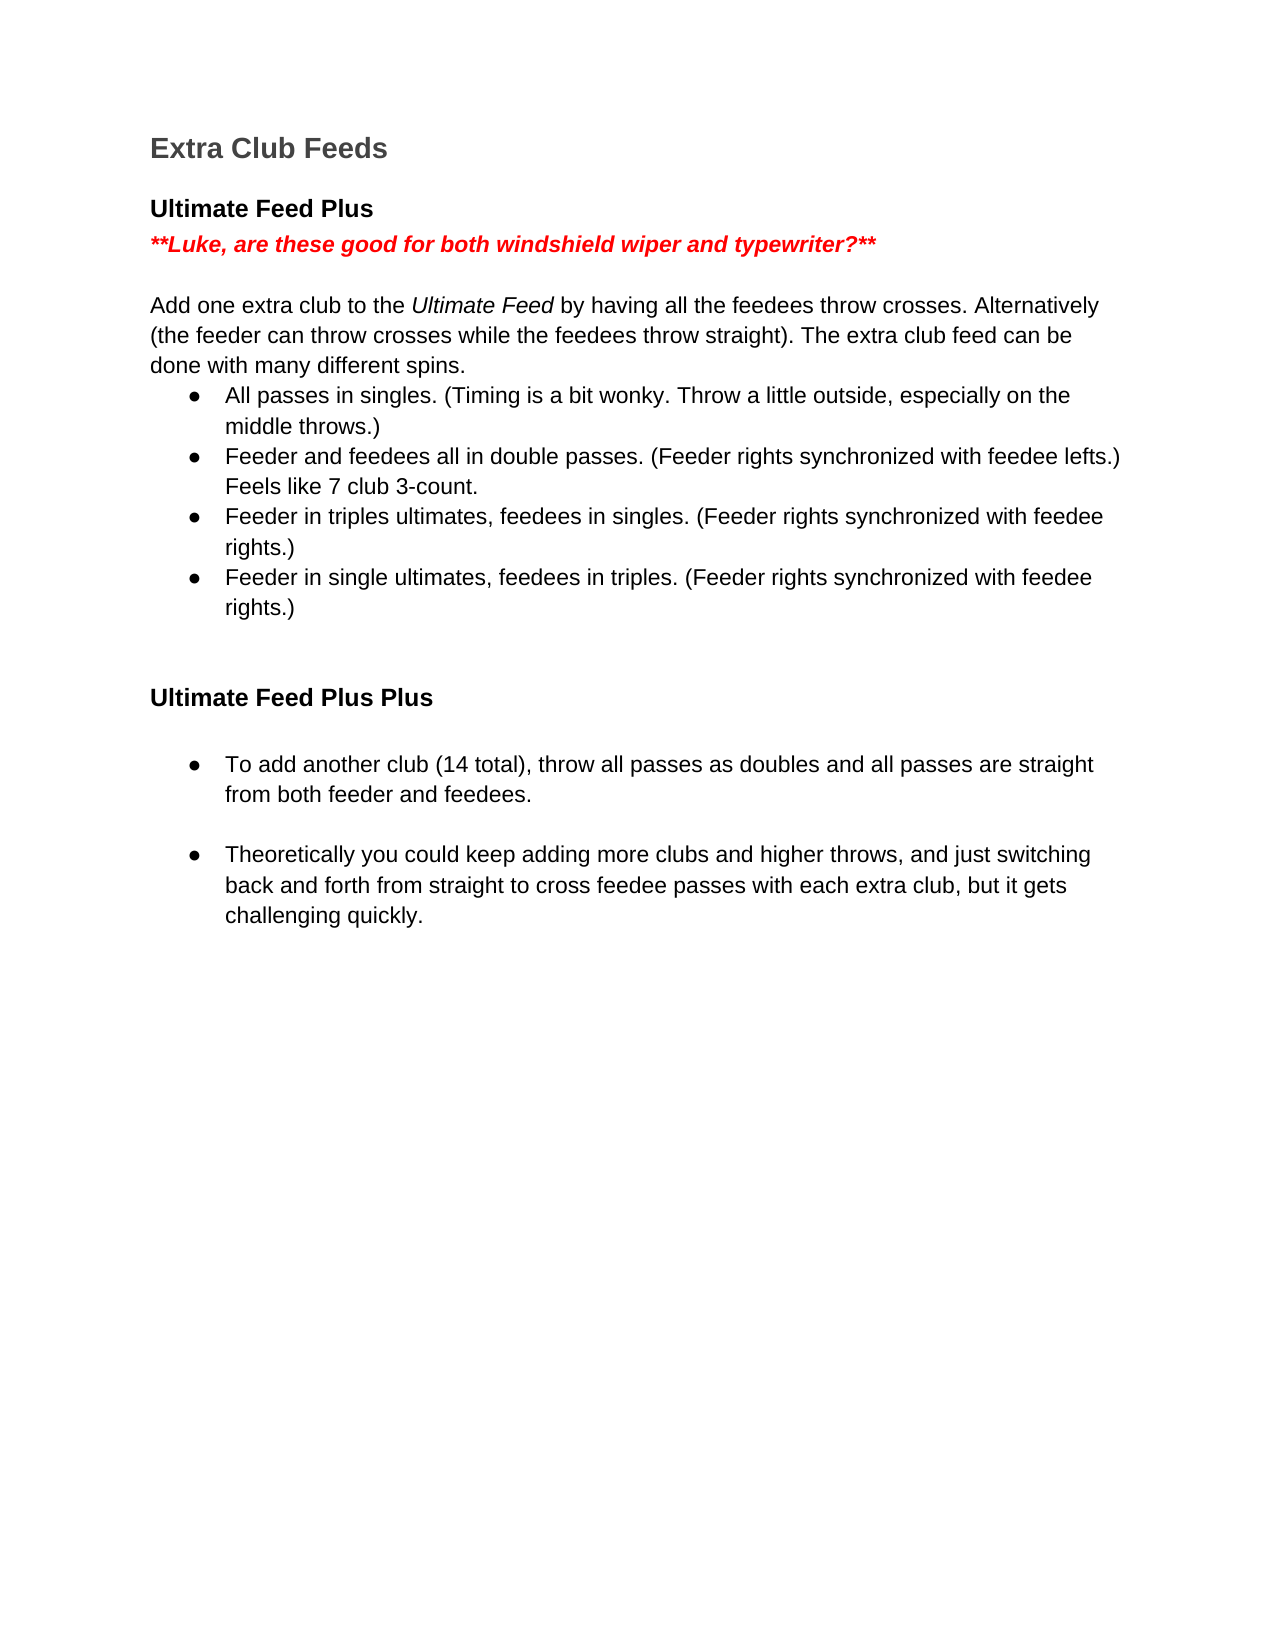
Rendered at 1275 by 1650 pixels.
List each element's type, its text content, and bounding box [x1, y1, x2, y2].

subtitle Ultimate Feed Plus [150, 194, 1125, 223]
list Feeder in single ultimates, feedees in triples. (Feeder rights synchronized with feedee rights.) [187, 564, 1125, 620]
list All passes in singles. (Timing is a bit wonky. Throw a little outside, especially on the middle throws.) [187, 382, 1125, 439]
text Add one extra club to the Ultimate Feed by having all the feedees throw crosses. Alternatively (the feeder can throw crosses while the feedees throw straight). The extra club feed can be done with many different spins. [150, 292, 1125, 378]
list To add another club (14 total), throw all passes as doubles and all passes are straight from both feeder and feedees. [187, 751, 1125, 807]
text **Luke, are these good for both windshield wiper and typewriter?** [150, 231, 1125, 258]
list Theoretically you could keep adding more clubs and higher throws, and just switching back and forth from straight to cross feedee passes with each extra club, but it gets challenging quickly. [187, 841, 1125, 928]
list Feeder and feedees all in double passes. (Feeder rights synchronized with feedee lefts.) Feels like 7 club 3-count. [187, 443, 1125, 499]
subtitle Ultimate Feed Plus Plus [150, 683, 1125, 712]
subtitle Extra Club Feeds [150, 132, 1125, 165]
list Feeder in triples ultimates, feedees in singles. (Feeder rights synchronized with feedee rights.) [187, 503, 1125, 560]
